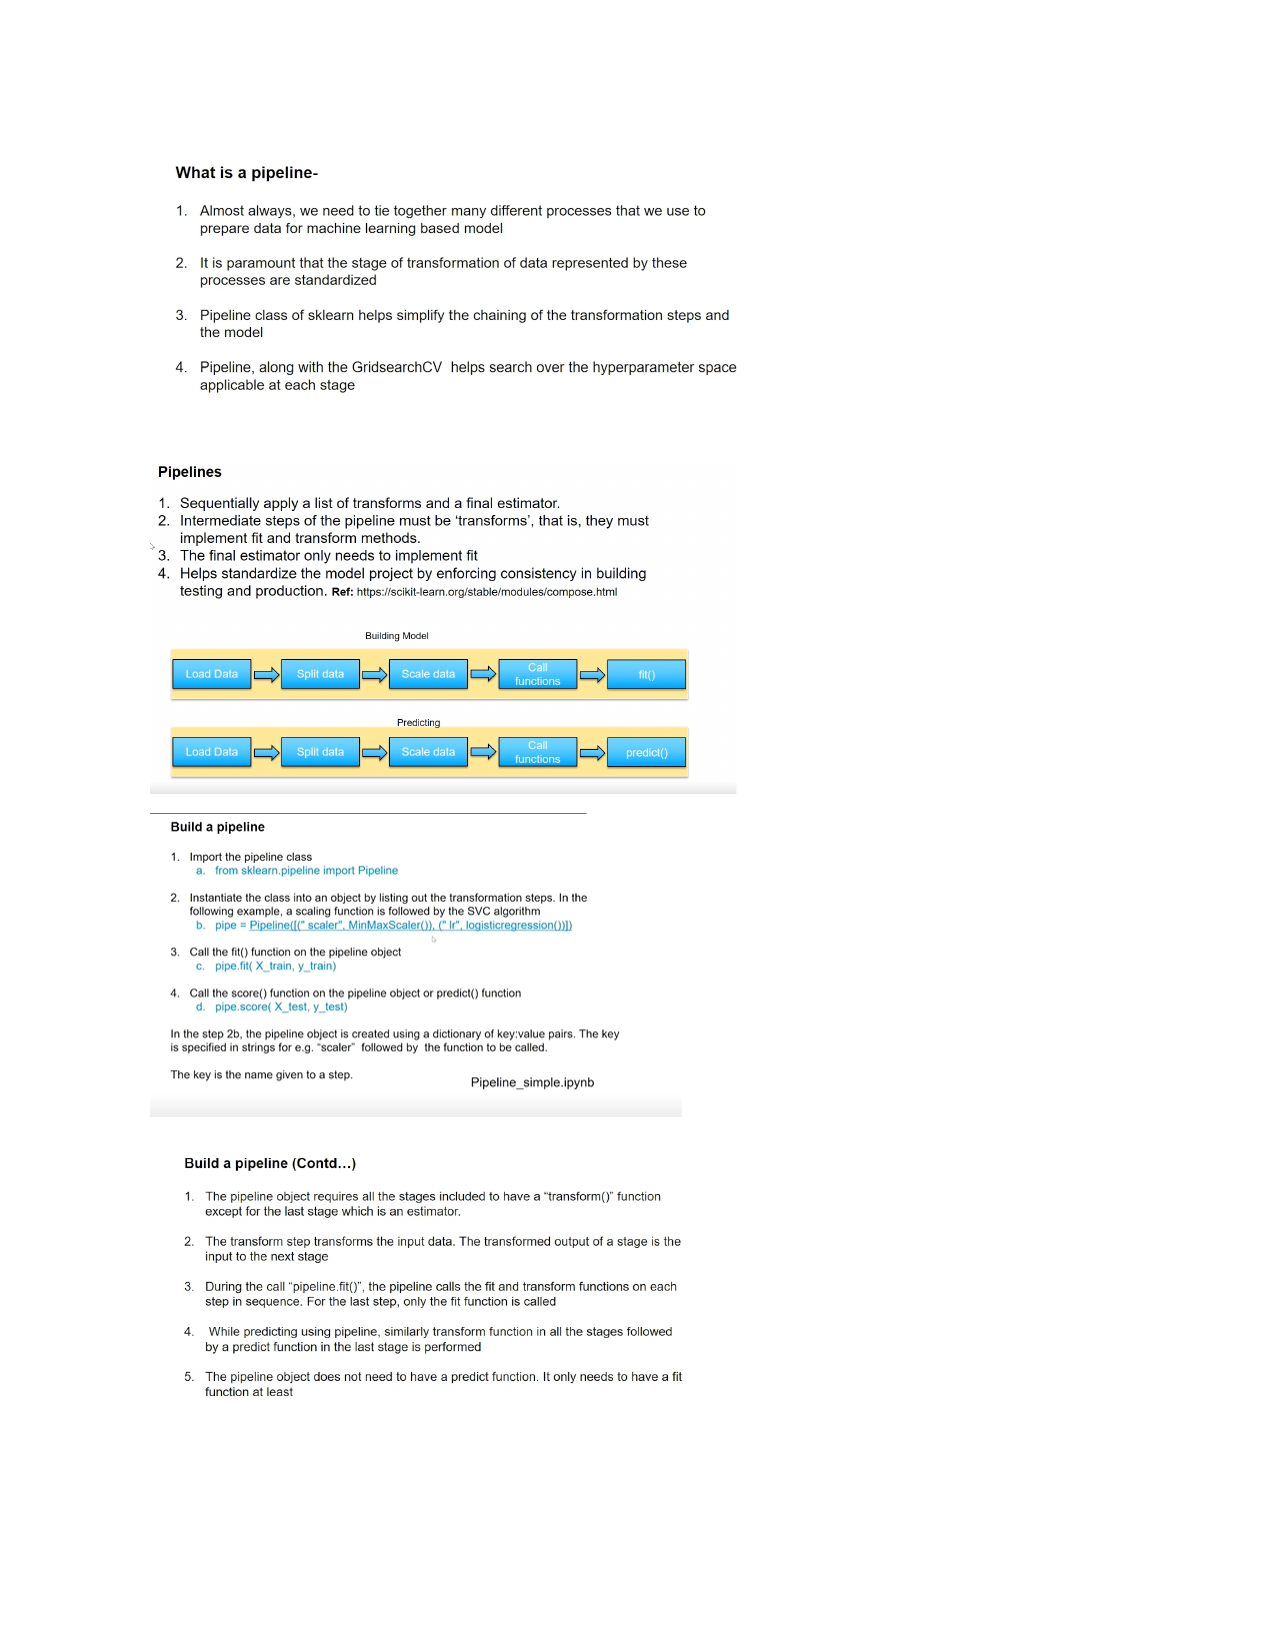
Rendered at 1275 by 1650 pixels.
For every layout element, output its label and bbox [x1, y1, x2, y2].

picture [150, 813, 682, 1117]
picture [150, 458, 737, 794]
picture [150, 1135, 744, 1429]
picture [150, 150, 752, 440]
